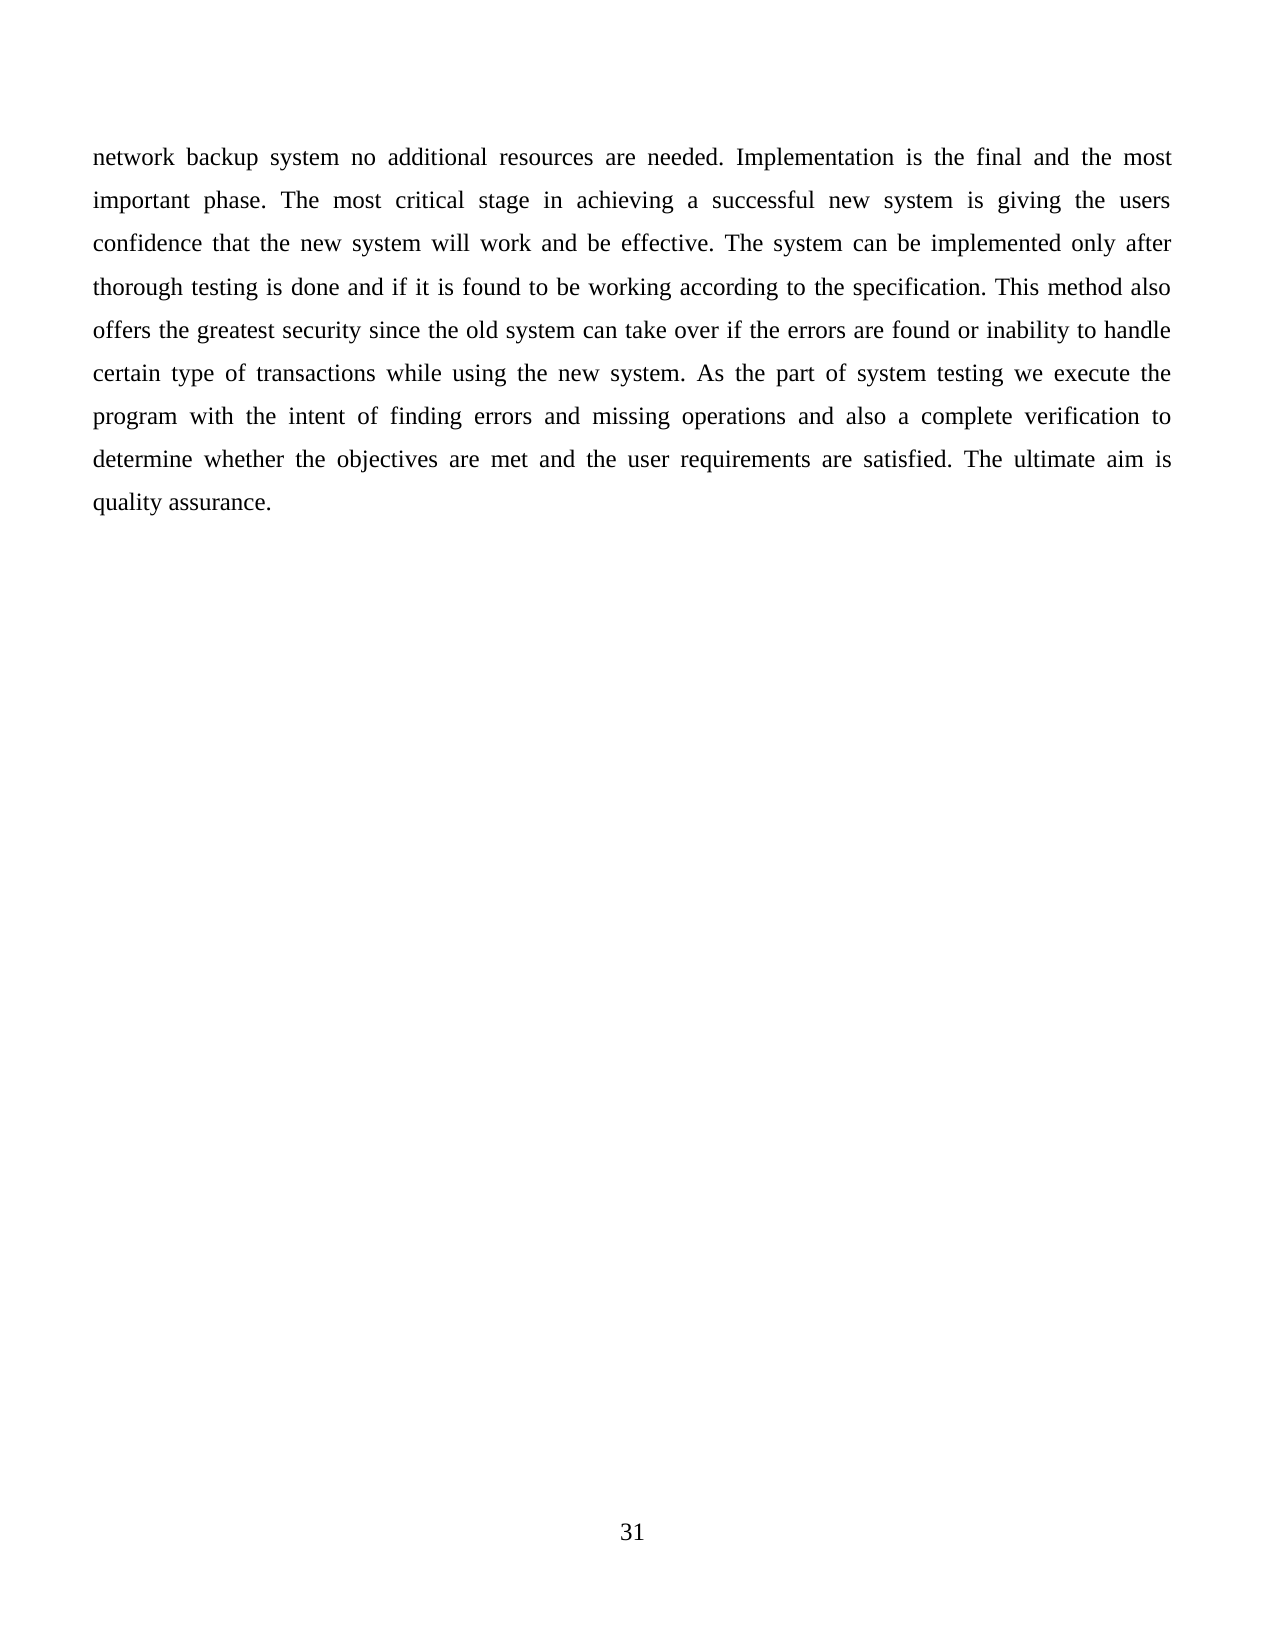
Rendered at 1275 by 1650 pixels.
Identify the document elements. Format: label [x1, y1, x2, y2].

text [93, 142, 1173, 516]
